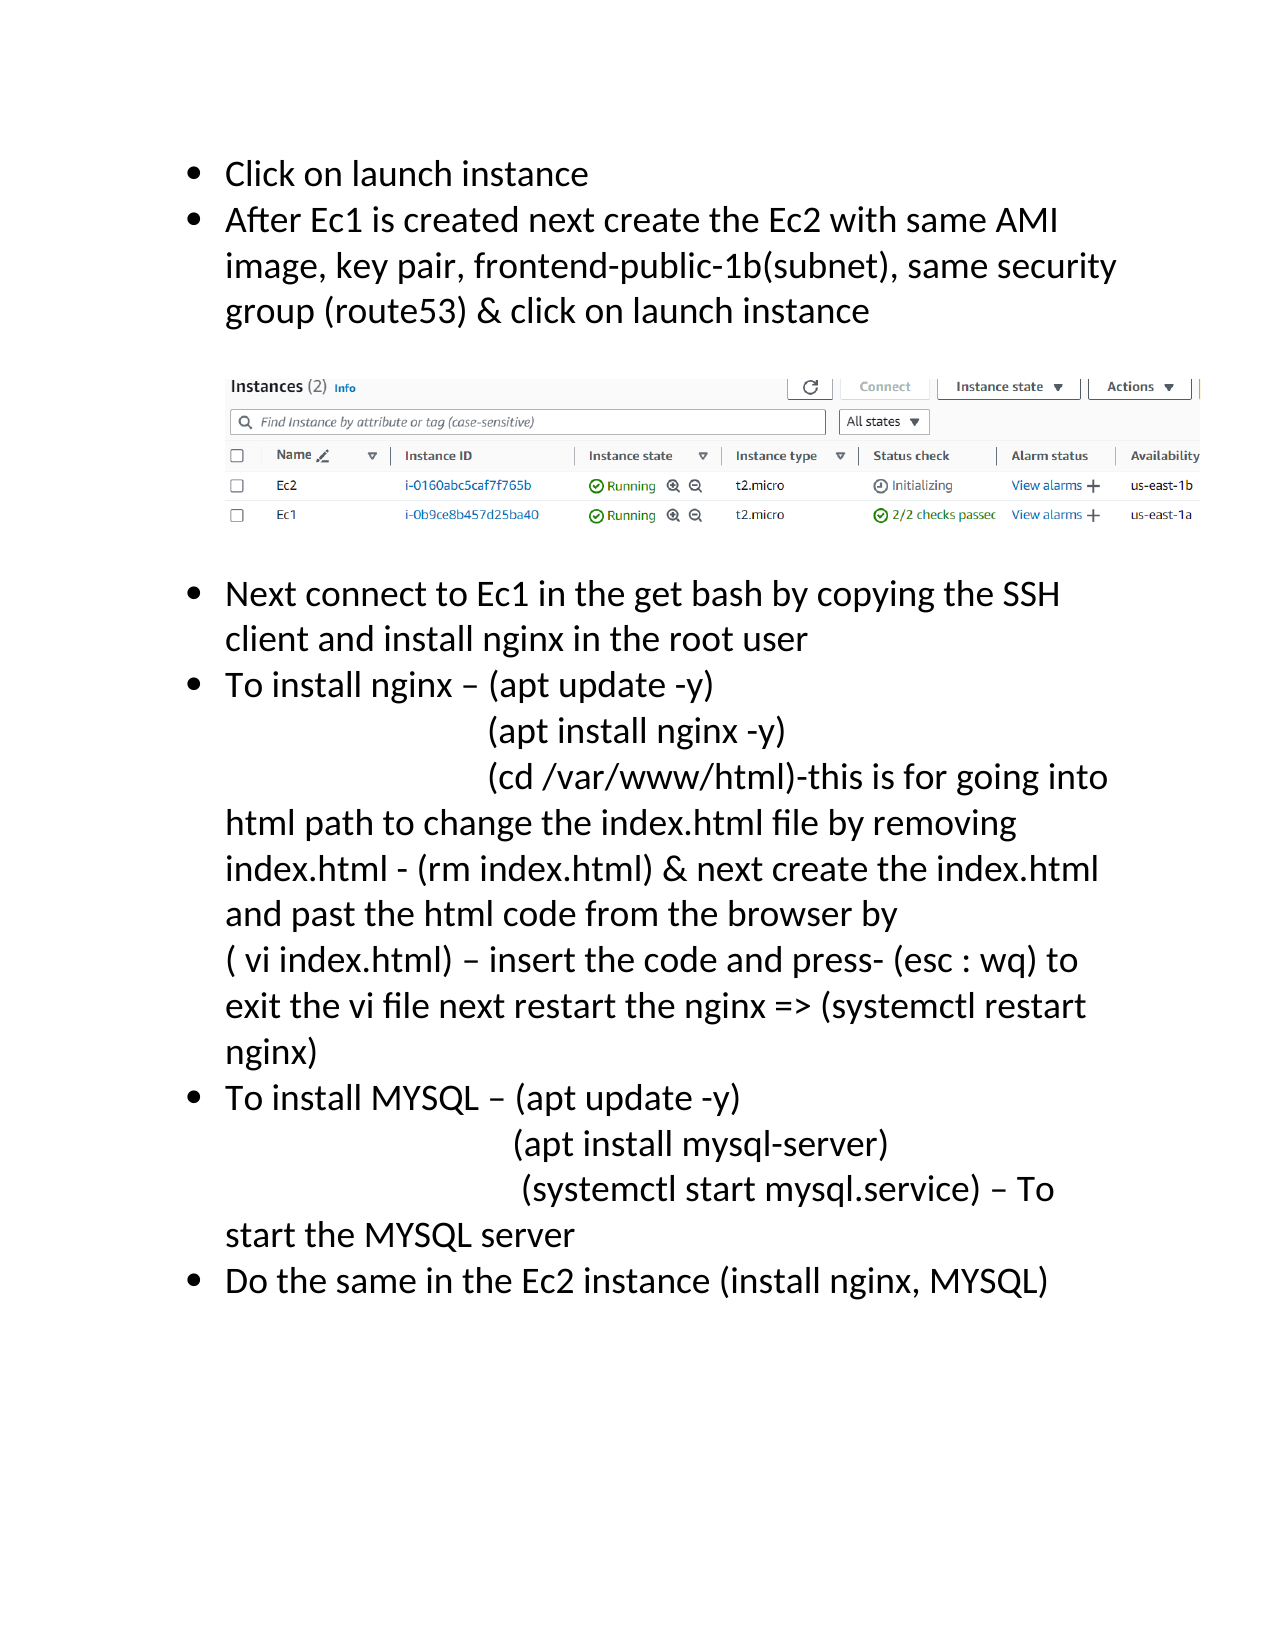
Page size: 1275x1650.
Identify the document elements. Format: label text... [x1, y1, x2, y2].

list (apt install mysql-server) [225, 1119, 1125, 1165]
list Click on launch instance [187, 150, 1125, 196]
list (apt install nginx -y) [225, 707, 1125, 753]
list (cd /var/www/html)-this is for going into html path to change the index.html file by removing index.html - (rm index.html) & next create the index.html [225, 753, 1125, 890]
list (systemctl start mysql.service) – To start the MYSQL server [225, 1165, 1125, 1257]
list and past the html code from the browser by ( vi index.html) – insert the code and press- (esc : wq) to exit the vi file next restart the nginx => (systemctl restart nginx) [225, 890, 1125, 1074]
list To install nginx – (apt update -y) [187, 661, 1125, 707]
list Do the same in the Ec2 instance (install nginx, MYSQL) [187, 1257, 1125, 1303]
list After Ec1 is created next create the Ec2 with same AMI image, key pair, frontend-public-1b(subnet), same security group (route53) & click on launch instance [187, 196, 1125, 333]
picture [225, 379, 1200, 524]
list Next connect to Ec1 in the get bash by copying the SSH client and install nginx in the root user [187, 569, 1125, 661]
list To install MYSQL – (apt update -y) [187, 1074, 1125, 1119]
